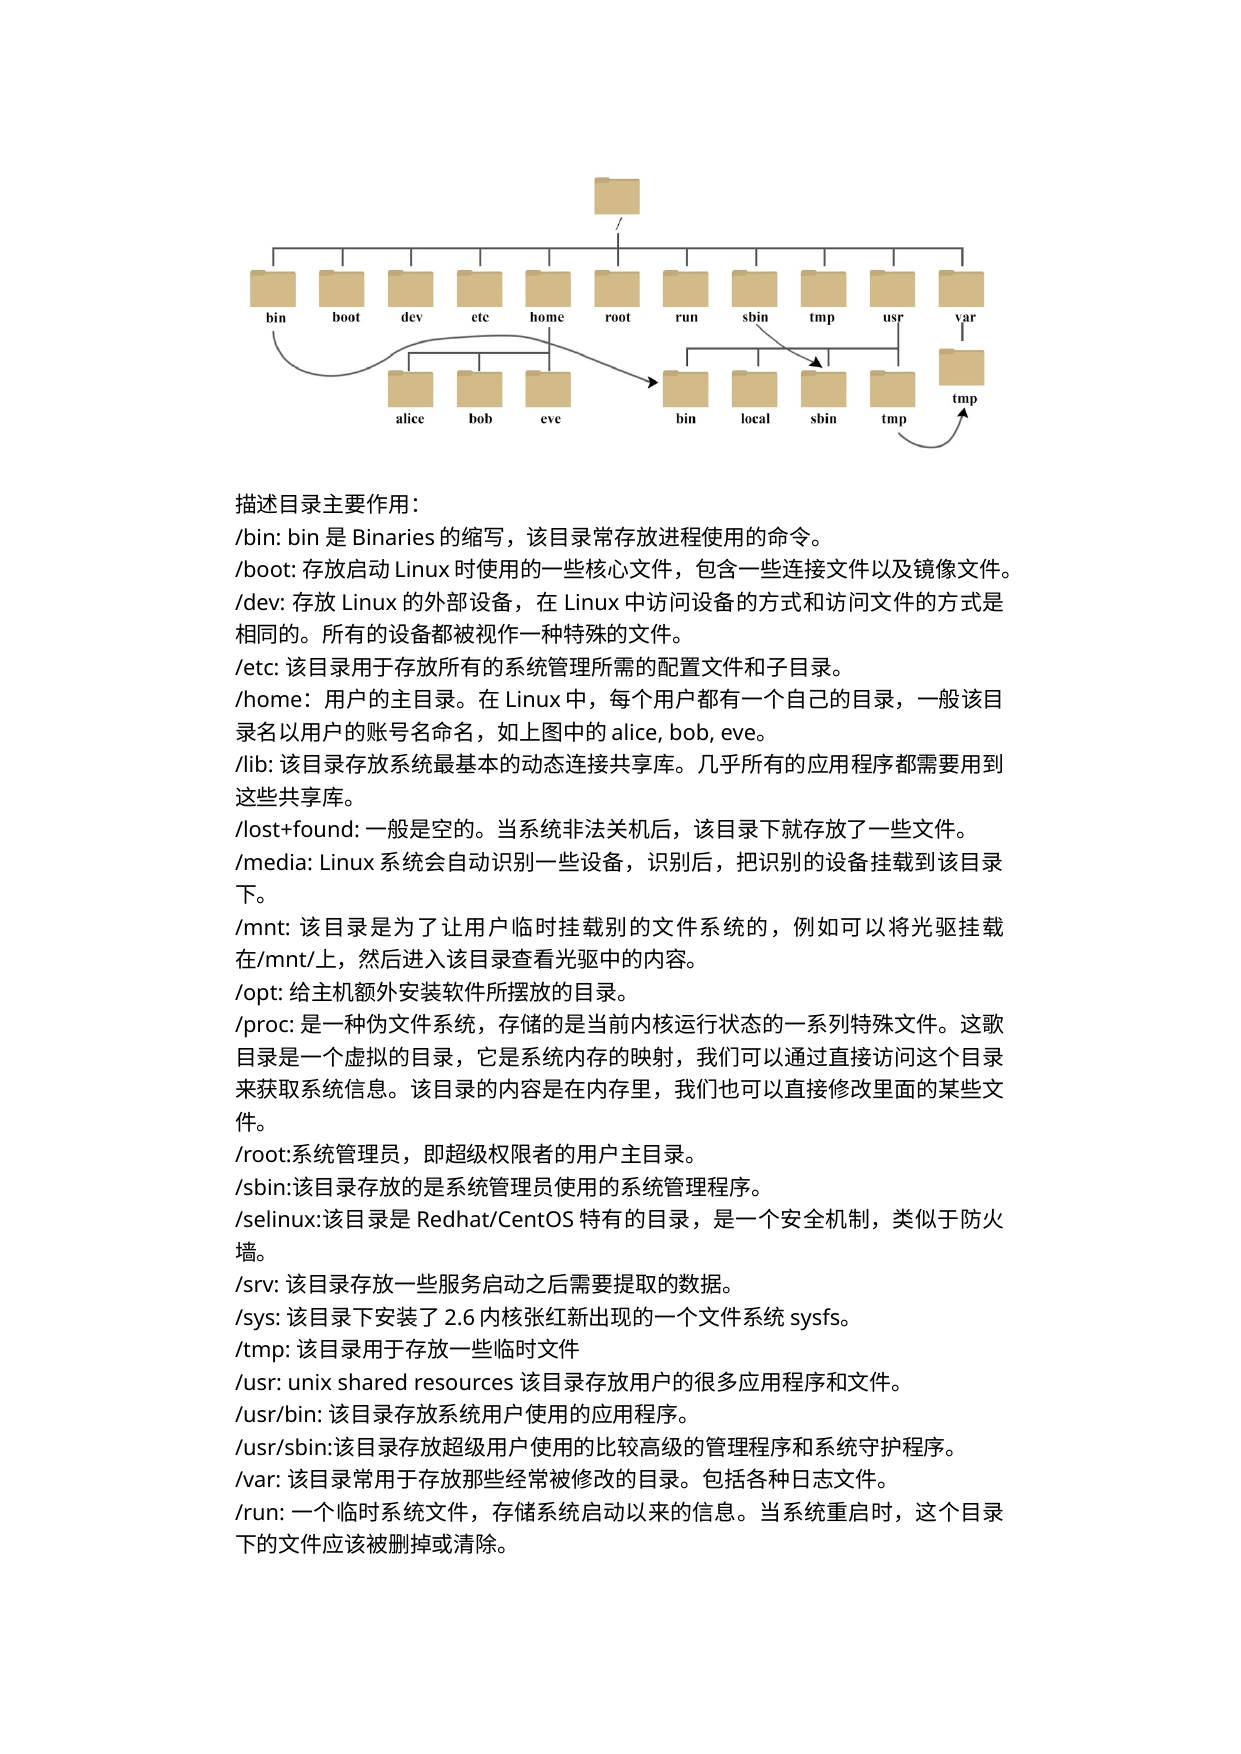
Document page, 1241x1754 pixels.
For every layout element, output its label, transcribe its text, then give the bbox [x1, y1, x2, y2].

text /usr/bin: 该目录存放系统用户使用的应用程序。 [235, 1397, 1006, 1429]
text /var: 该目录常用于存放那些经常被修改的目录。包括各种日志文件。 [235, 1462, 1006, 1494]
text /proc: 是一种伪文件系统，存储的是当前内核运行状态的一系列特殊文件。这歌目录是一个虚拟的目录，它是系统内存的映射，我们可以通过直接访问这个目录来获取系统信息。该目录的内容是在内存里，我们也可以直接修改里面的某些文件。 [235, 1007, 1006, 1137]
text /run: 一个临时系统文件，存储系统启动以来的信息。当系统重启时，这个目录下的文件应该被删掉或清除。 [235, 1494, 1006, 1559]
text /sbin:该目录存放的是系统管理员使用的系统管理程序。 [235, 1169, 1006, 1202]
text /root:系统管理员，即超级权限者的用户主目录。 [235, 1137, 1006, 1169]
picture [234, 162, 1006, 458]
text /home：用户的主目录。在Linux中，每个用户都有一个自己的目录，一般该目录名以用户的账号名命名，如上图中的alice, bob, eve。 [235, 682, 1006, 747]
text /lost+found: 一般是空的。当系统非法关机后，该目录下就存放了一些文件。 [235, 812, 1006, 844]
text /dev: 存放Linux的外部设备，在Linux中访问设备的方式和访问文件的方式是相同的。所有的设备都被视作一种特殊的文件。 [235, 584, 1006, 649]
text /usr/sbin:该目录存放超级用户使用的比较高级的管理程序和系统守护程序。 [235, 1429, 1006, 1462]
text /opt: 给主机额外安装软件所摆放的目录。 [235, 974, 1006, 1007]
text /bin: bin 是Binaries的缩写，该目录常存放进程使用的命令。 [235, 519, 1006, 552]
text /boot: 存放启动Linux时使用的一些核心文件，包含一些连接文件以及镜像文件。 [235, 552, 1006, 584]
text /mnt: 该目录是为了让用户临时挂载别的文件系统的，例如可以将光驱挂载在/mnt/上，然后进入该目录查看光驱中的内容。 [235, 909, 1006, 974]
text /srv: 该目录存放一些服务启动之后需要提取的数据。 [235, 1267, 1006, 1299]
text /etc: 该目录用于存放所有的系统管理所需的配置文件和子目录。 [235, 649, 1006, 682]
text /sys: 该目录下安装了2.6内核张红新出现的一个文件系统sysfs。 [235, 1299, 1006, 1332]
text 描述目录主要作用： [235, 487, 1006, 519]
text /lib: 该目录存放系统最基本的动态连接共享库。几乎所有的应用程序都需要用到这些共享库。 [235, 747, 1006, 812]
text /selinux:该目录是Redhat/CentOS特有的目录，是一个安全机制，类似于防火墙。 [235, 1202, 1006, 1267]
text /tmp: 该目录用于存放一些临时文件 [235, 1332, 1006, 1364]
text /media: Linux系统会自动识别一些设备，识别后，把识别的设备挂载到该目录下。 [235, 844, 1006, 909]
text /usr: unix shared resources 该目录存放用户的很多应用程序和文件。 [235, 1364, 1006, 1397]
